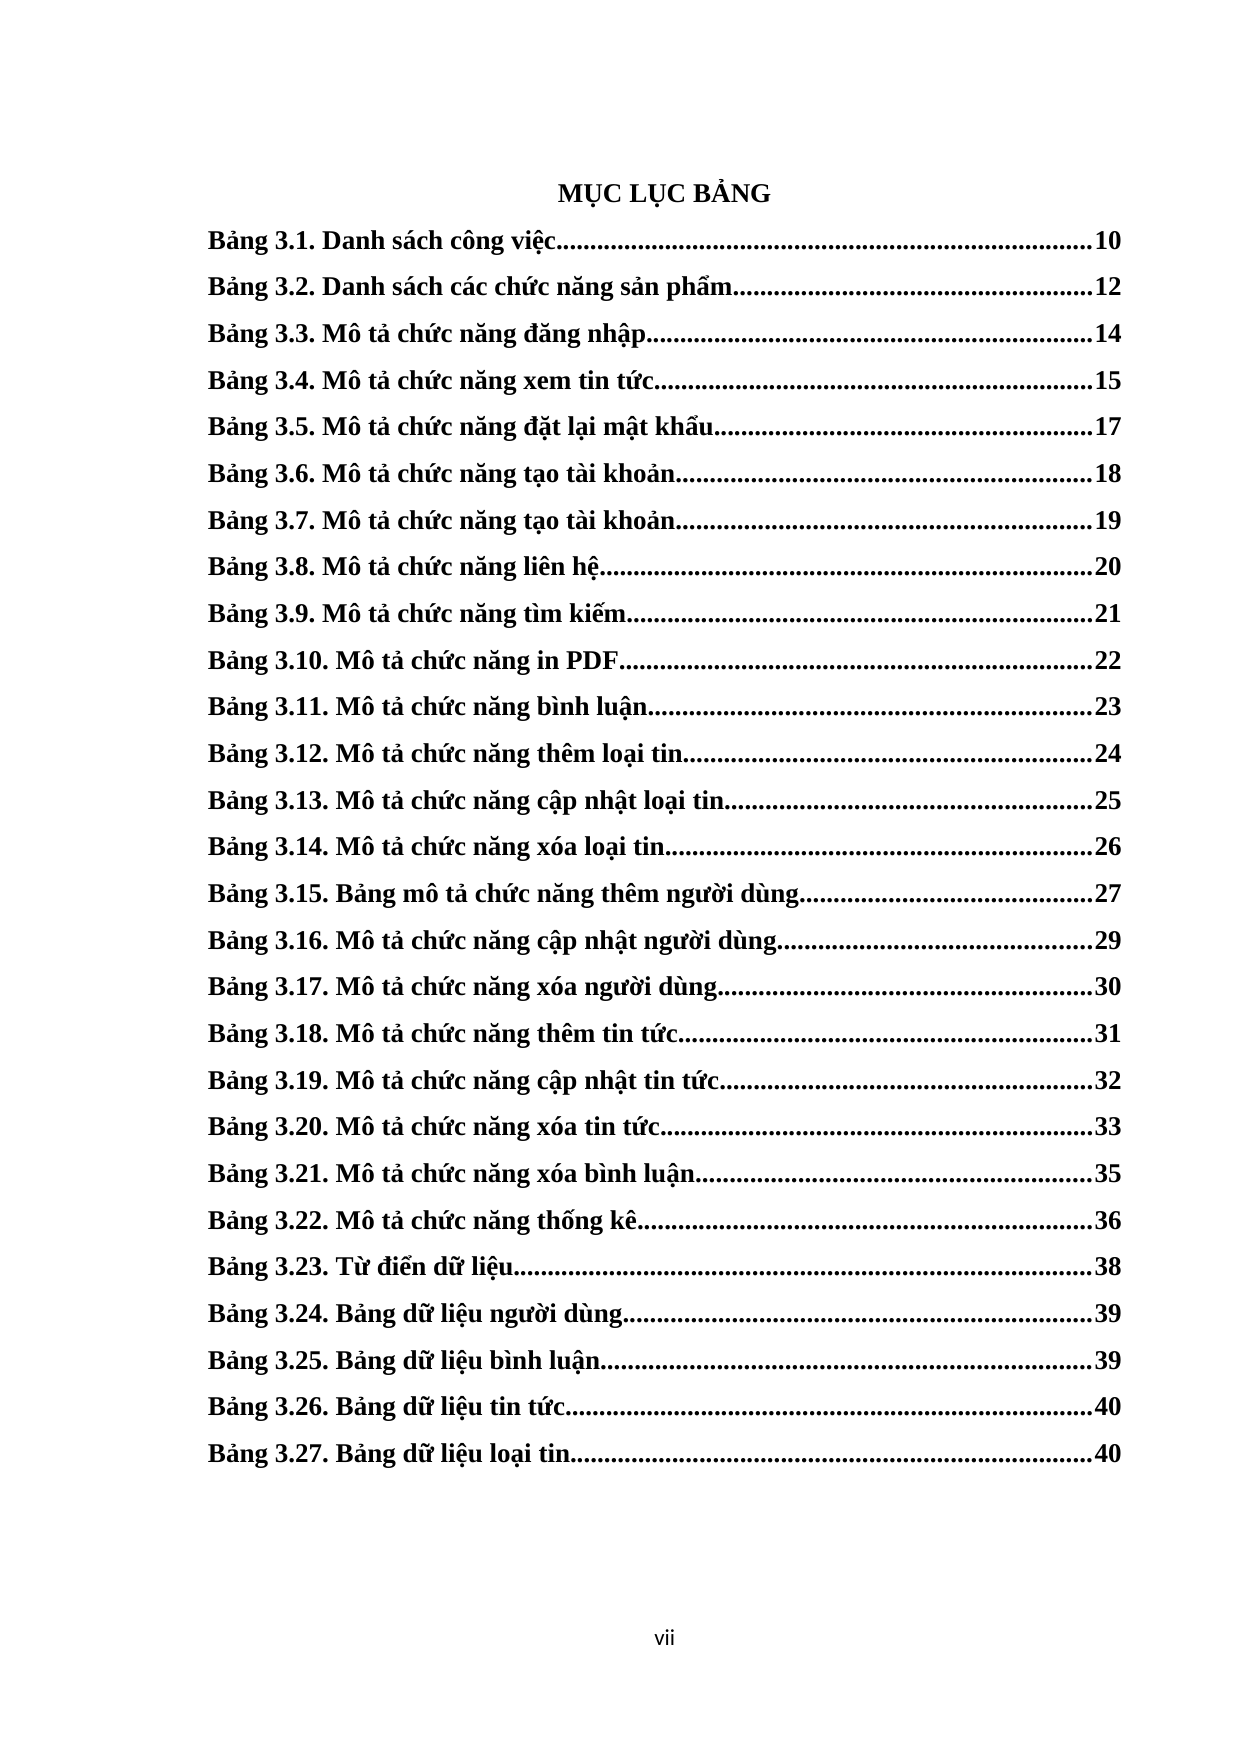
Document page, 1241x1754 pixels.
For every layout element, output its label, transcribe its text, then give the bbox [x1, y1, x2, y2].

text Bảng 3.7. Mô tả chức năng tạo tài khoản 19 [207, 504, 1122, 535]
text Bảng 3.5. Mô tả chức năng đặt lại mật khẩu 17 [207, 411, 1122, 442]
text Bảng 3.23. Từ điển dữ liệu 38 [207, 1251, 1122, 1282]
text Bảng 3.25. Bảng dữ liệu bình luận 39 [207, 1344, 1122, 1375]
text Bảng 3.16. Mô tả chức năng cập nhật người dùng 29 [207, 924, 1122, 955]
text Bảng 3.14. Mô tả chức năng xóa loại tin 26 [207, 831, 1122, 862]
text Bảng 3.3. Mô tả chức năng đăng nhập 14 [207, 317, 1122, 348]
text Bảng 3.17. Mô tả chức năng xóa người dùng 30 [207, 971, 1122, 1002]
text Bảng 3.9. Mô tả chức năng tìm kiếm 21 [207, 597, 1122, 628]
text Bảng 3.15. Bảng mô tả chức năng thêm người dùng 27 [207, 877, 1122, 908]
text Bảng 3.10. Mô tả chức năng in PDF 22 [207, 644, 1122, 675]
text Bảng 3.11. Mô tả chức năng bình luận 23 [207, 691, 1122, 722]
text Bảng 3.8. Mô tả chức năng liên hệ 20 [207, 551, 1122, 582]
text Bảng 3.19. Mô tả chức năng cập nhật tin tức 32 [207, 1064, 1122, 1095]
text Bảng 3.1. Danh sách công việc 10 [207, 224, 1122, 255]
text Bảng 3.4. Mô tả chức năng xem tin tức 15 [207, 364, 1122, 395]
text Bảng 3.22. Mô tả chức năng thống kê 36 [207, 1204, 1122, 1235]
text Bảng 3.20. Mô tả chức năng xóa tin tức 33 [207, 1111, 1122, 1142]
text Bảng 3.24. Bảng dữ liệu người dùng 39 [207, 1297, 1122, 1328]
text Bảng 3.6. Mô tả chức năng tạo tài khoản 18 [207, 457, 1122, 488]
text Bảng 3.12. Mô tả chức năng thêm loại tin 24 [207, 737, 1122, 768]
text Bảng 3.26. Bảng dữ liệu tin tức 40 [207, 1391, 1122, 1422]
text MỤC LỤC BẢNG [207, 177, 1122, 208]
text Bảng 3.27. Bảng dữ liệu loại tin 40 [207, 1437, 1122, 1468]
text Bảng 3.21. Mô tả chức năng xóa bình luận 35 [207, 1157, 1122, 1188]
text Bảng 3.13. Mô tả chức năng cập nhật loại tin 25 [207, 784, 1122, 815]
text Bảng 3.2. Danh sách các chức năng sản phẩm 12 [207, 271, 1122, 302]
text Bảng 3.18. Mô tả chức năng thêm tin tức 31 [207, 1017, 1122, 1048]
